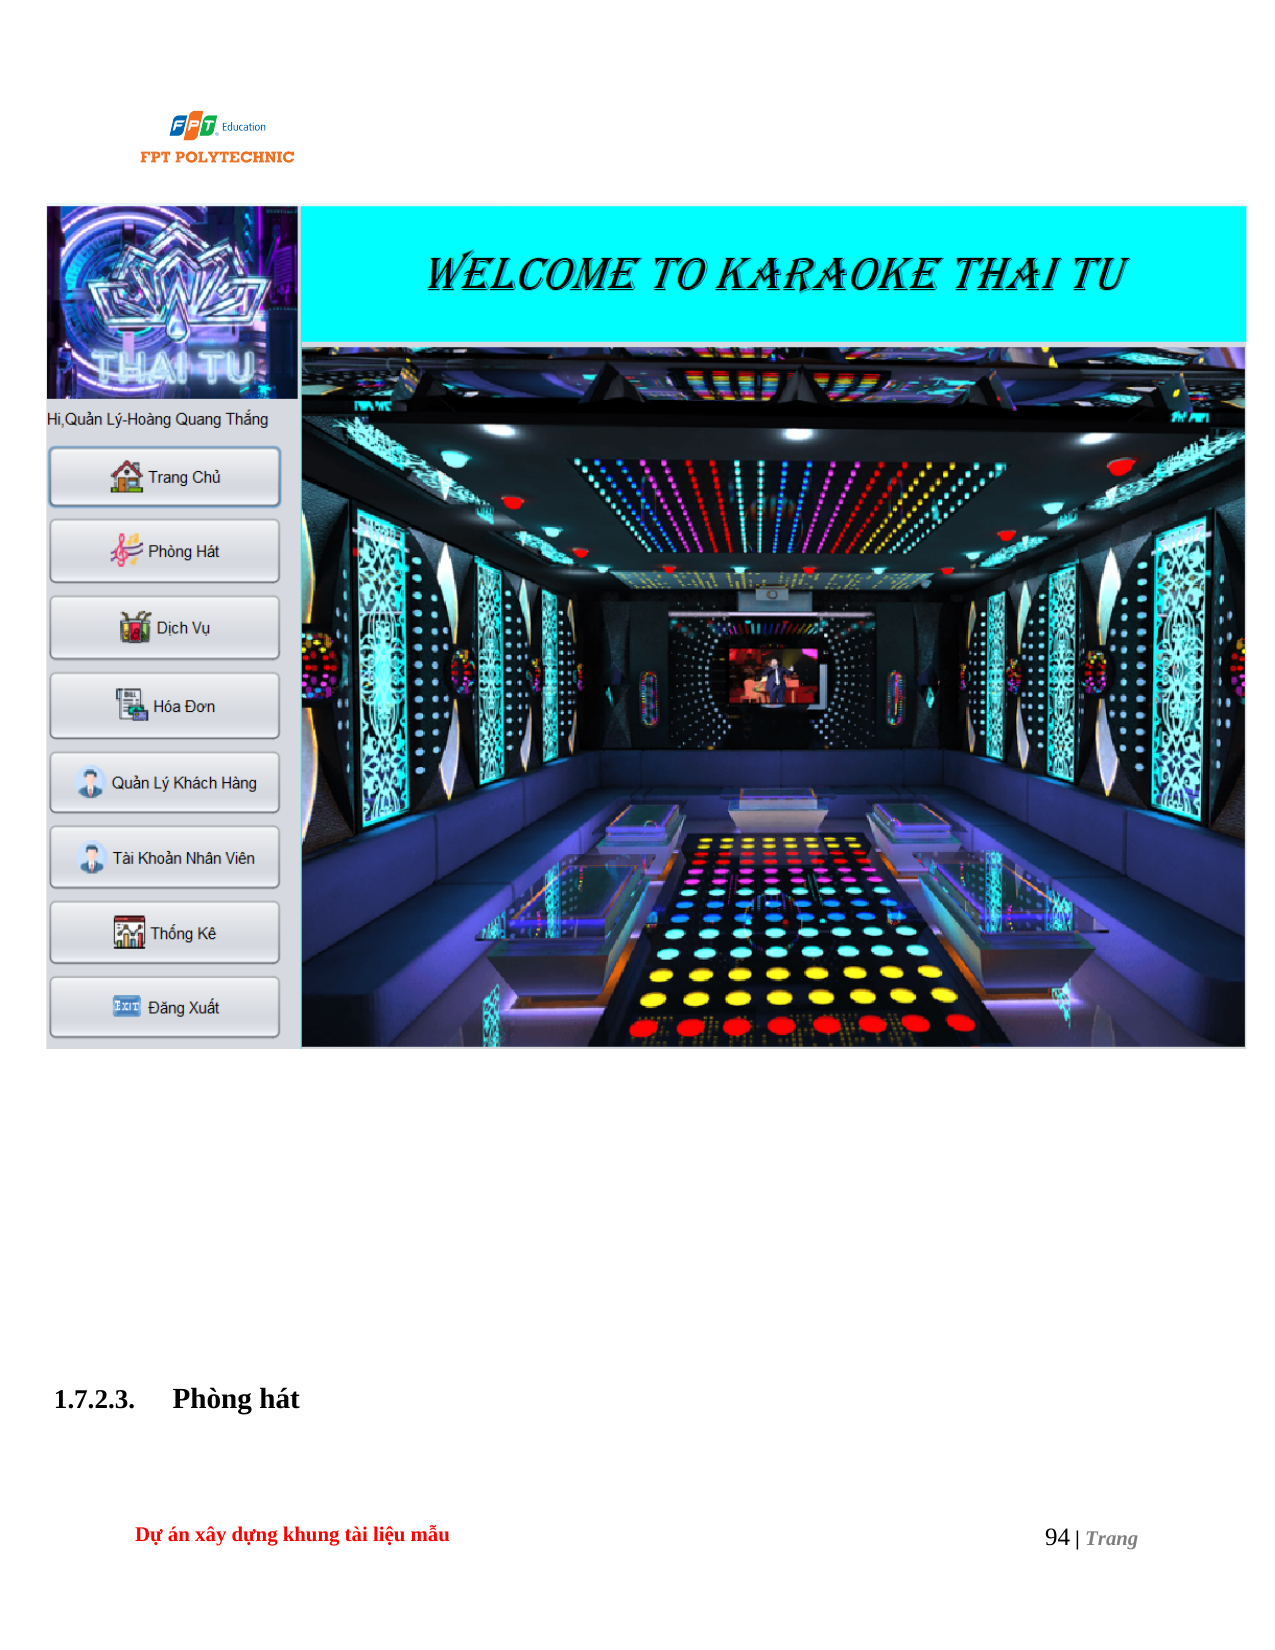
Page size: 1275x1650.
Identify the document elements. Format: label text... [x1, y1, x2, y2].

picture [135, 103, 299, 175]
subtitle Phòng hát [135, 1390, 1140, 1413]
picture [46, 203, 1247, 1049]
